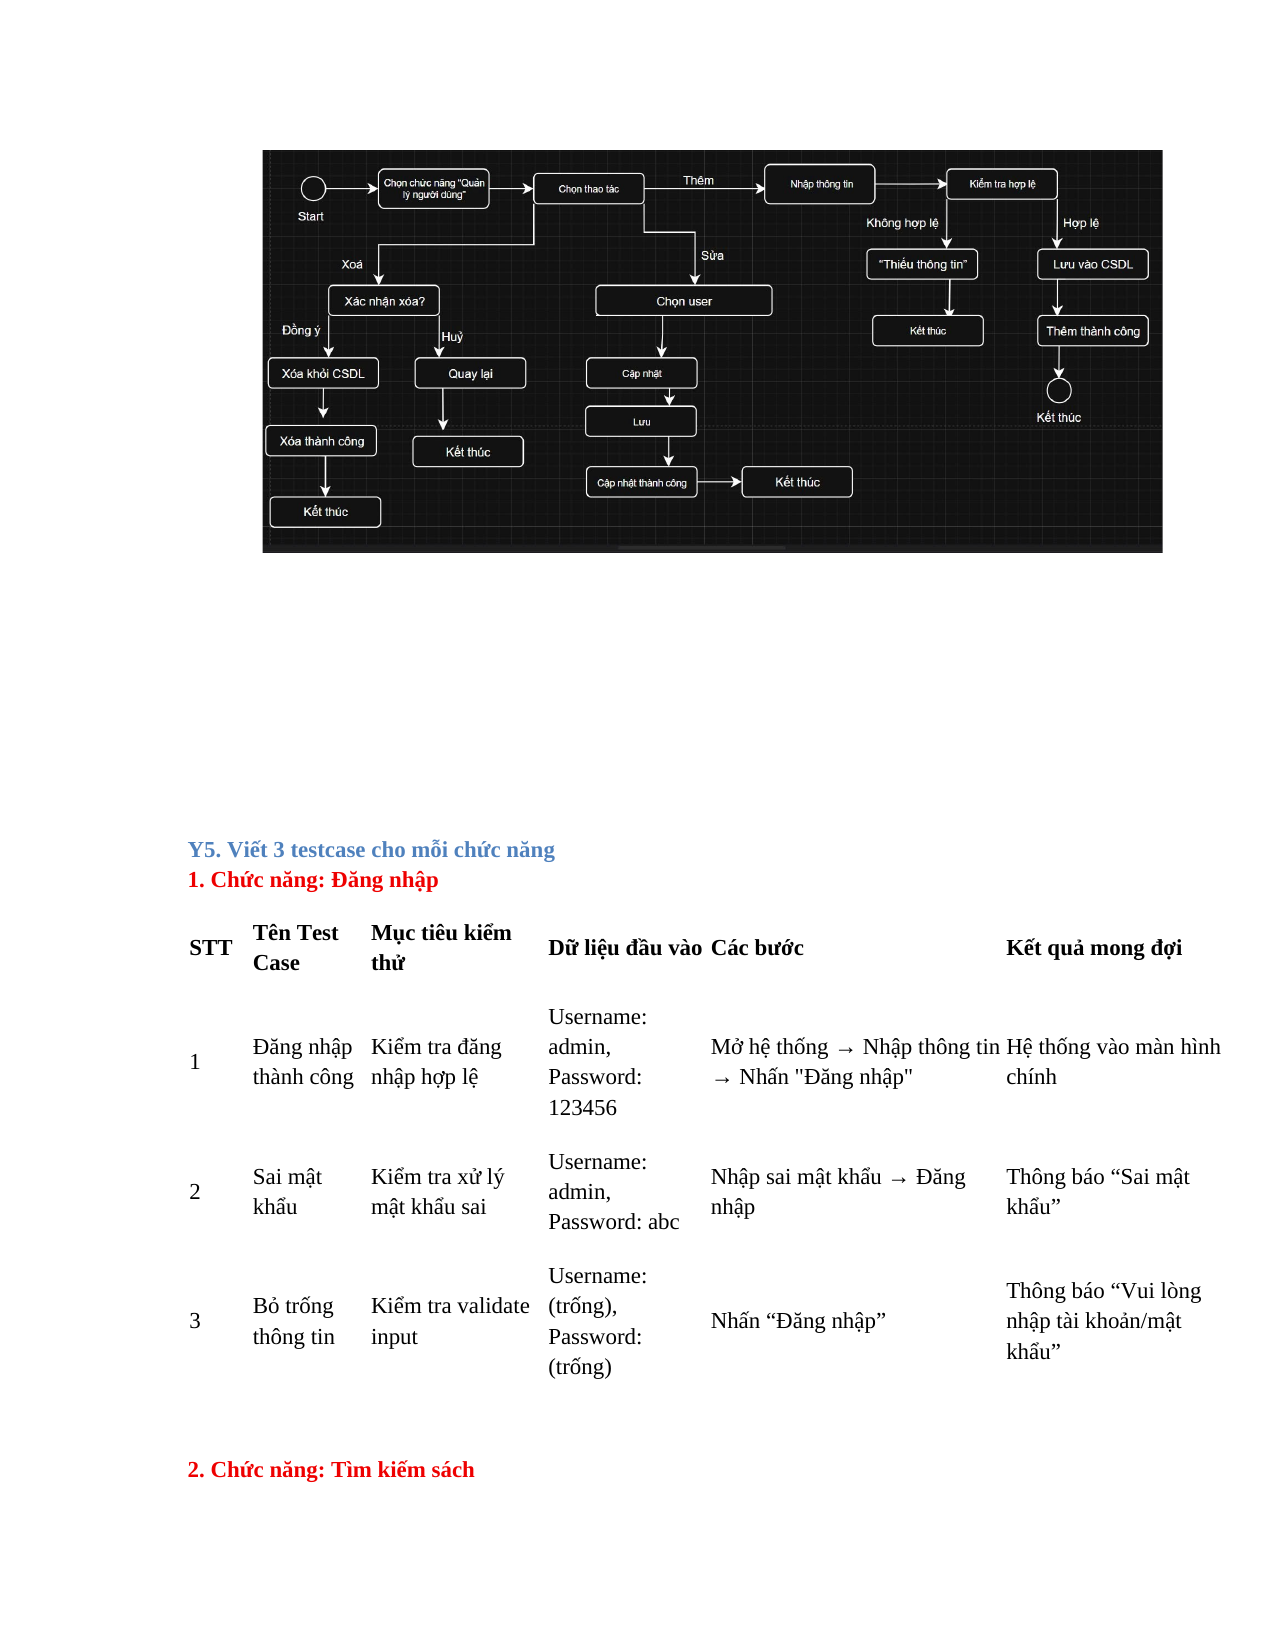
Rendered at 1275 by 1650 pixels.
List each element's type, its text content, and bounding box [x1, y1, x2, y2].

table_header Tên Test Case [251, 917, 369, 1001]
text 2. Chức năng: Tìm kiếm sách [187, 1457, 1087, 1483]
table_cell Sai mật khẩu [251, 1146, 369, 1261]
table_cell 1 [188, 1001, 251, 1146]
table_cell Username: admin, Password: abc [546, 1146, 709, 1261]
table_cell Kiểm tra đăng nhập hợp lệ [369, 1001, 546, 1146]
table_cell Username: (trống), Password: (trống) [546, 1261, 709, 1406]
table_cell Nhập sai mật khẩu → Đăng nhập [709, 1146, 1004, 1261]
table_cell Đăng nhập thành công [251, 1001, 369, 1146]
table_header Kết quả mong đợi [1004, 917, 1241, 1001]
table_header STT [188, 917, 251, 1001]
table_cell Thông báo “Vui lòng nhập tài khoản/mật khẩu” [1004, 1261, 1241, 1406]
table_header Mục tiêu kiểm thử [369, 917, 546, 1001]
table_cell Kiểm tra xử lý mật khẩu sai [369, 1146, 546, 1261]
table_header Các bước [709, 917, 1004, 1001]
text 1. Chức năng: Đăng nhập [187, 866, 1087, 892]
table_cell Bỏ trống thông tin [251, 1261, 369, 1406]
table_header Dữ liệu đầu vào [546, 917, 709, 1001]
picture [262, 150, 1163, 553]
table_cell 3 [188, 1261, 251, 1406]
table_cell Nhấn “Đăng nhập” [709, 1261, 1004, 1406]
table_cell Username: admin, Password: 123456 [546, 1001, 709, 1146]
table_cell 2 [188, 1146, 251, 1261]
table_cell Thông báo “Sai mật khẩu” [1004, 1146, 1241, 1261]
table_cell Hệ thống vào màn hình chính [1004, 1001, 1241, 1146]
table_cell Mở hệ thống → Nhập thông tin → Nhấn "Đăng nhập" [709, 1001, 1004, 1146]
table_cell Kiểm tra validate input [369, 1261, 546, 1406]
subtitle Y5. Viết 3 testcase cho mỗi chức năng [187, 836, 1087, 862]
